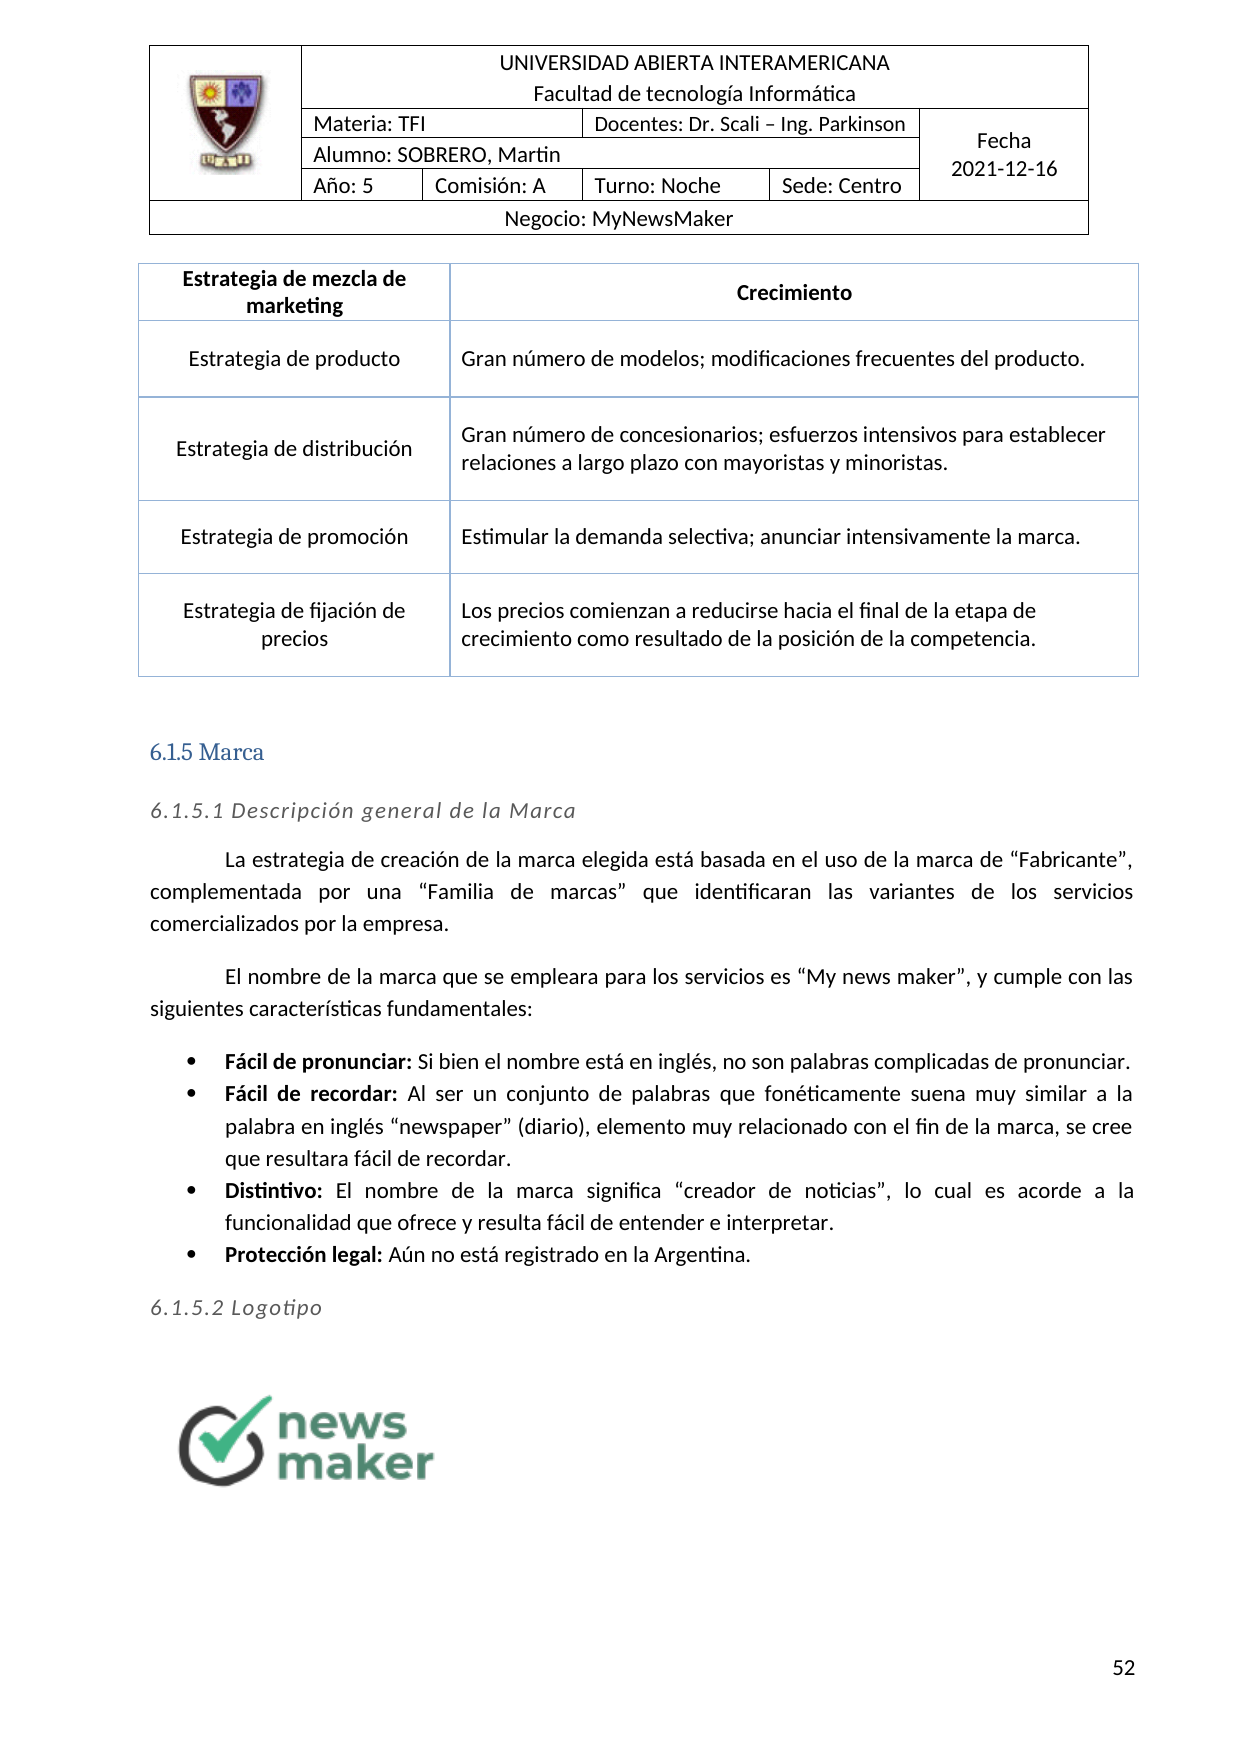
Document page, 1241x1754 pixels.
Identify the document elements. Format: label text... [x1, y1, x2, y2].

table_cell Estrategia de distribución [139, 398, 449, 499]
table_header Crecimiento [451, 264, 1138, 320]
table_cell Estimular la demanda selectiva; anunciar intensivamente la marca. [451, 501, 1138, 572]
list Fácil de recordar: Al ser un conjunto de palabras que fonéticamente suena muy similar a la palabra en inglés “newspaper” (diario), elemento muy relacionado con el fin de la marca, se cree que resultara fácil de recordar. [187, 1079, 1135, 1172]
picture [175, 67, 276, 180]
table_cell Estrategia de producto [139, 321, 449, 396]
table_cell Estrategia de promoción [139, 501, 449, 572]
subtitle 6.1.5 Marca [150, 738, 1135, 767]
subtitle 6.1.5.2 Logotipo [150, 1293, 1135, 1322]
text La estrategia de creación de la marca elegida está basada en el uso de la marca de “Fabricante”, complementada por una “Familia de marcas” que identificaran las variantes de los servicios comercializados por la empresa. [150, 845, 1135, 937]
table_cell Gran número de modelos; modificaciones frecuentes del producto. [451, 321, 1138, 396]
table_cell Gran número de concesionarios; esfuerzos intensivos para establecer relaciones a largo plazo con mayoristas y minoristas. [451, 398, 1138, 499]
subtitle 6.1.5.1 Descripción general de la Marca [150, 796, 1135, 824]
list Fácil de pronunciar: Si bien el nombre está en inglés, no son palabras complicadas de pronunciar. [187, 1047, 1135, 1075]
table_cell Estrategia de fijación de precios [139, 574, 449, 676]
picture [150, 1342, 463, 1538]
list Protección legal: Aún no está registrado en la Argentina. [187, 1241, 1135, 1268]
text El nombre de la marca que se empleara para los servicios es “My news maker”, y cumple con las siguientes características fundamentales: [150, 962, 1135, 1022]
table_cell Los precios comienzan a reducirse hacia el final de la etapa de crecimiento como resultado de la posición de la competencia. [451, 574, 1138, 676]
table_header Estrategia de mezcla de marketing [139, 264, 449, 320]
list Distintivo: El nombre de la marca significa “creador de noticias”, lo cual es acorde a la funcionalidad que ofrece y resulta fácil de entender e interpretar. [187, 1176, 1135, 1236]
